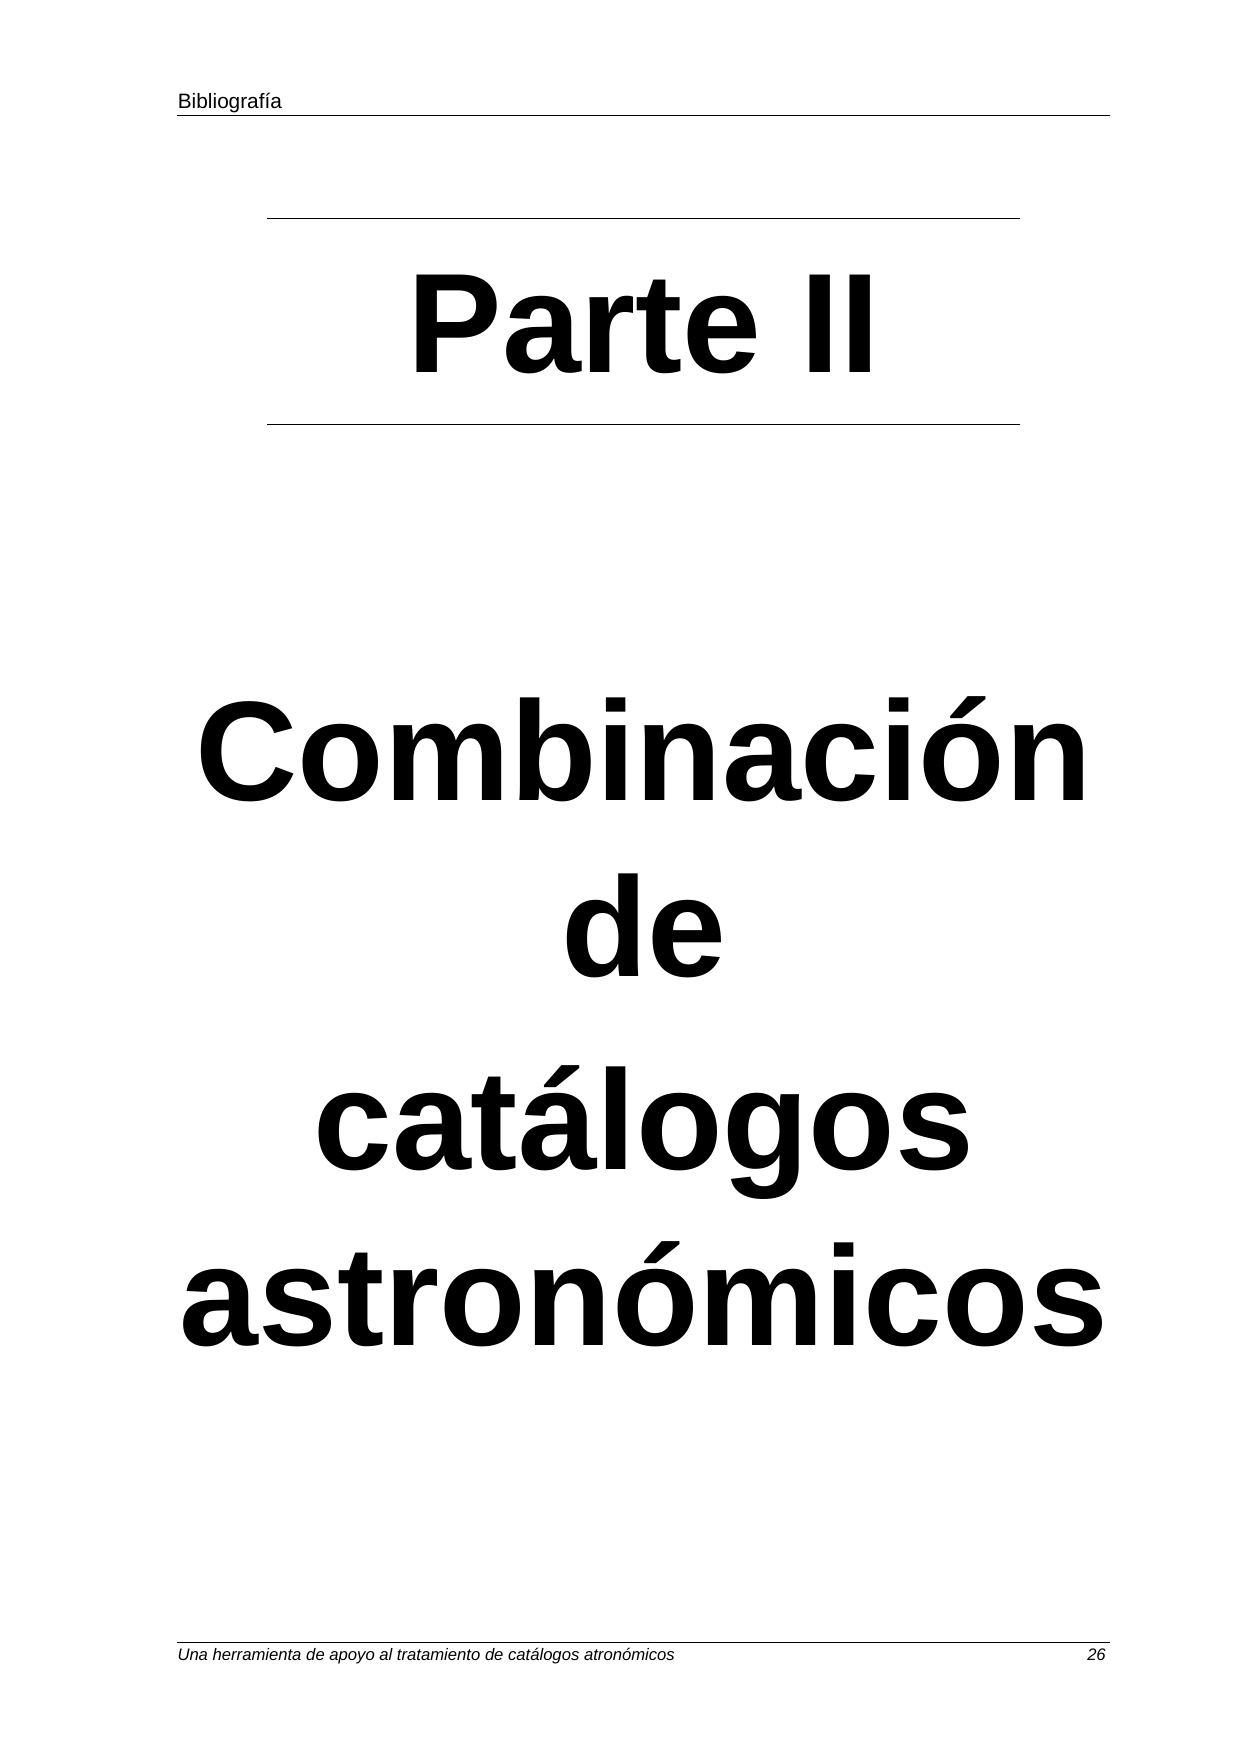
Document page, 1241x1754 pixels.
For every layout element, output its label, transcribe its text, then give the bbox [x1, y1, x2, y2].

subtitle Parte II [267, 219, 1020, 424]
title Combinación de [177, 668, 1110, 1007]
title catálogos astronómicos [177, 1036, 1110, 1375]
